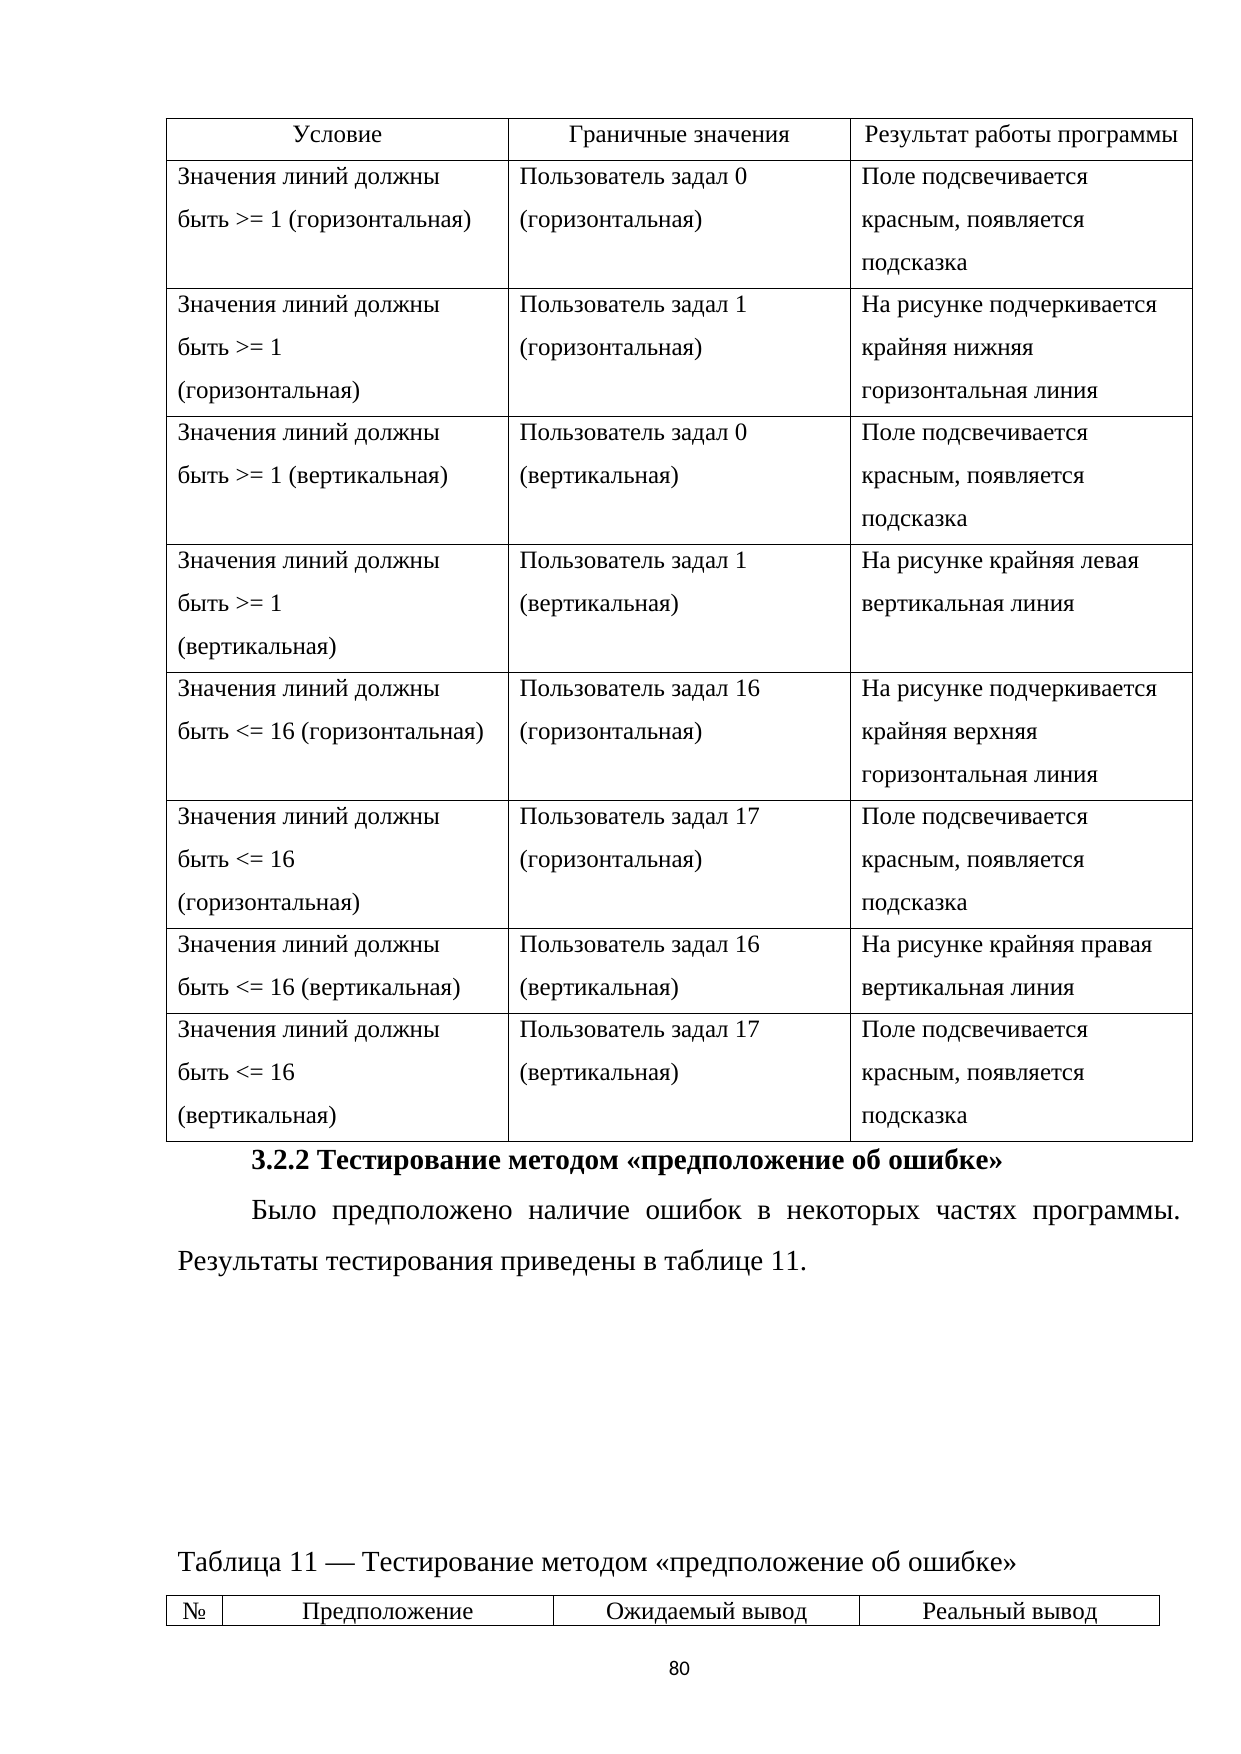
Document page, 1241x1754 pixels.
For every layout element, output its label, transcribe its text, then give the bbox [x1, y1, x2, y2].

text Было предположено наличие ошибок в некоторых частях программы. Результаты тестирования приведены в таблице 11. [177, 1192, 1181, 1276]
text 3.2.2 Тестирование методом «предположение об ошибке» [177, 1142, 1181, 1176]
table_cell Пользователь задал 0 (вертикальная) [509, 417, 850, 544]
table_cell Пользователь задал 17 (горизонтальная) [509, 801, 850, 928]
table_cell Пользователь задал 0 (горизонтальная) [509, 161, 850, 288]
table_cell Пользователь задал 16 (вертикальная) [509, 929, 850, 1013]
table_cell Поле подсвечивается красным, появляется подсказка [851, 1014, 1192, 1141]
table_cell Значения линий должны быть >= 1 (горизонтальная) [167, 289, 508, 416]
table_header Результат работы программы [851, 119, 1192, 160]
table_cell Значения линий должны быть <= 16 (горизонтальная) [167, 673, 508, 800]
table_cell Пользователь задал 1 (вертикальная) [509, 545, 850, 672]
table_cell На рисунке крайняя левая вертикальная линия [851, 545, 1192, 672]
table_cell Значения линий должны быть <= 16 (горизонтальная) [167, 801, 508, 928]
table_cell На рисунке подчеркивается крайняя нижняя горизонтальная линия [851, 289, 1192, 416]
table_cell Пользователь задал 1 (горизонтальная) [509, 289, 850, 416]
table_cell Пользователь задал 16 (горизонтальная) [509, 673, 850, 800]
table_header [554, 1596, 859, 1624]
table_cell На рисунке подчеркивается крайняя верхняя горизонтальная линия [851, 673, 1192, 800]
table_cell Пользователь задал 17 (вертикальная) [509, 1014, 850, 1141]
table_cell На рисунке крайняя правая вертикальная линия [851, 929, 1192, 1013]
table_cell Значения линий должны быть >= 1 (горизонтальная) [167, 161, 508, 288]
text Таблица 11 — Тестирование методом «предположение об ошибке» [177, 1544, 1181, 1578]
table_cell Значения линий должны быть >= 1 (вертикальная) [167, 417, 508, 544]
table_header № [167, 1596, 222, 1624]
table_cell Значения линий должны быть <= 16 (вертикальная) [167, 1014, 508, 1141]
table_header Условие [167, 119, 508, 160]
table_header Предположение [223, 1596, 553, 1624]
table_cell Поле подсвечивается красным, появляется подсказка [851, 417, 1192, 544]
table_cell Поле подсвечивается красным, появляется подсказка [851, 801, 1192, 928]
table_header Граничные значения [509, 119, 850, 160]
table_cell Значения линий должны быть >= 1 (вертикальная) [167, 545, 508, 672]
table_cell Поле подсвечивается красным, появляется подсказка [851, 161, 1192, 288]
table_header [860, 1596, 1159, 1624]
table_cell Значения линий должны быть <= 16 (вертикальная) [167, 929, 508, 1013]
